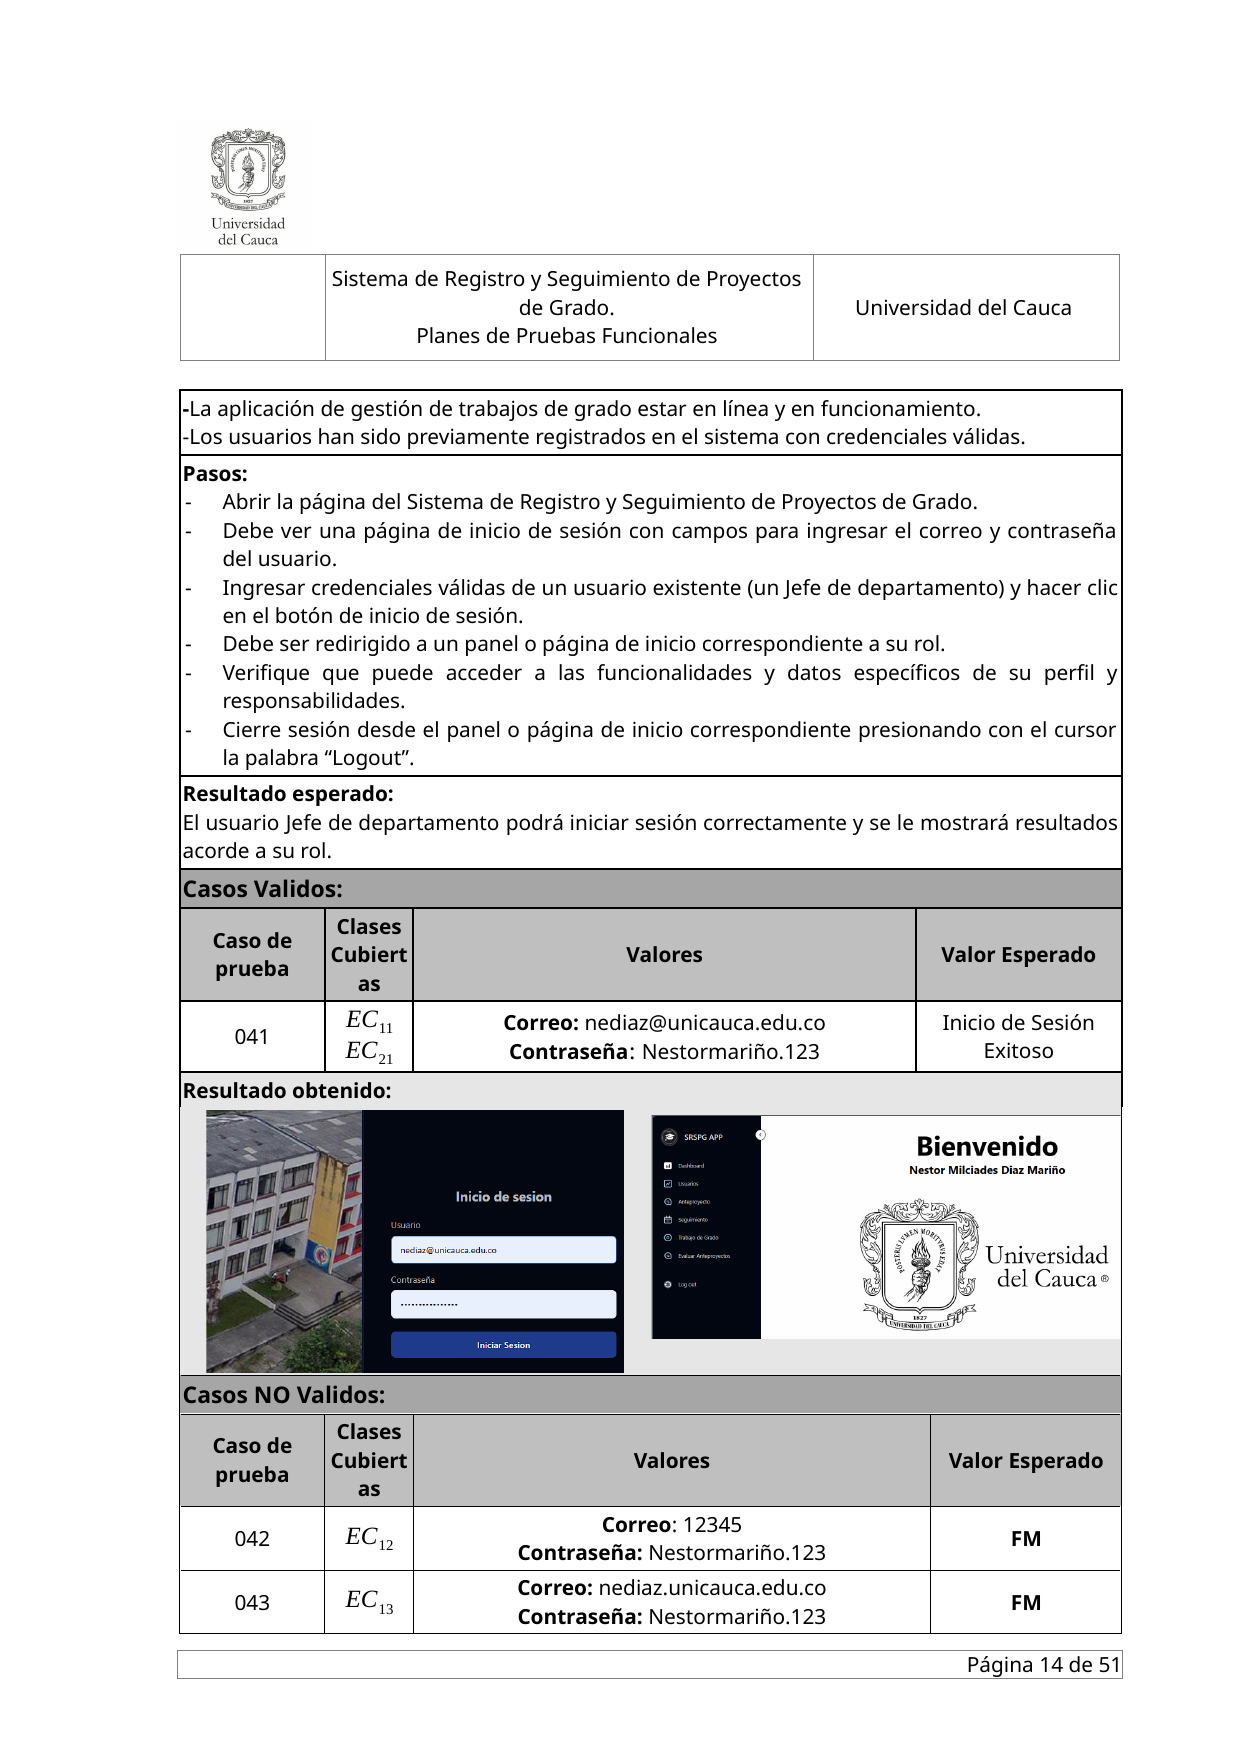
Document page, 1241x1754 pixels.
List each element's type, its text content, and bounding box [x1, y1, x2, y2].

table_cell Valor Esperado [917, 909, 1121, 1000]
table_cell 043 [180, 1570, 324, 1633]
table_cell Valores [414, 909, 915, 1000]
table_cell Caso de prueba [180, 1414, 324, 1506]
table_cell [651, 1339, 1121, 1375]
table_cell Resultado obtenido: [181, 1073, 1121, 1107]
table_cell [325, 1571, 413, 1633]
table_cell Correo: 12345 Contraseña: Nestormariño.123 [414, 1507, 930, 1569]
table_cell [325, 1507, 413, 1569]
table_cell Valor Esperado [931, 1414, 1121, 1506]
table_cell Casos Validos: [181, 870, 1121, 907]
table_cell [326, 1002, 412, 1071]
picture [177, 118, 312, 254]
table_cell Valores [414, 1415, 930, 1506]
table_cell [651, 1107, 1121, 1115]
table_cell Caso de prueba [181, 909, 324, 1000]
table_cell Inicio de Sesión Exitoso [917, 1002, 1121, 1071]
table_cell [180, 1107, 651, 1375]
table_cell Clases Cubiertas [325, 1415, 413, 1506]
table_cell 041 [181, 1002, 324, 1071]
table_cell Resultado esperado: El usuario Jefe de departamento podrá iniciar sesión correctamente y se le mostrará resultados acorde a su rol. [181, 777, 1121, 868]
table_cell Pasos: - Abrir la página del Sistema de Registro y Seguimiento de Proyectos de Grado. - Debe ver una página de inicio de sesión con campos para ingresar el correo y contraseña del usuario. - Ingresar credenciales válidas de un usuario existente (un Jefe de departamento) y hacer clic en el botón de inicio de sesión. - Debe ser redirigido a un panel o página de inicio correspondiente a su rol. - Verifique que puede acceder a las funcionalidades y datos específicos de su perfil y responsabilidades. - Cierre sesión desde el panel o página de inicio correspondiente presionando con el cursor la palabra “Logout”. [181, 456, 1121, 774]
table_cell FM [931, 1570, 1121, 1633]
picture [206, 1110, 624, 1373]
table_cell 042 [180, 1506, 324, 1569]
table_cell Correo: nediaz.unicauca.edu.co Contraseña: Nestormariño.123 [414, 1571, 930, 1633]
table_cell FM [931, 1506, 1121, 1569]
table_cell Clases Cubiertas [326, 909, 412, 1000]
picture [651, 1115, 1121, 1339]
table_cell Correo: nediaz@unicauca.edu.co Contraseña: Nestormariño.123 [414, 1002, 915, 1071]
table_cell Casos NO Validos: [180, 1375, 1121, 1413]
